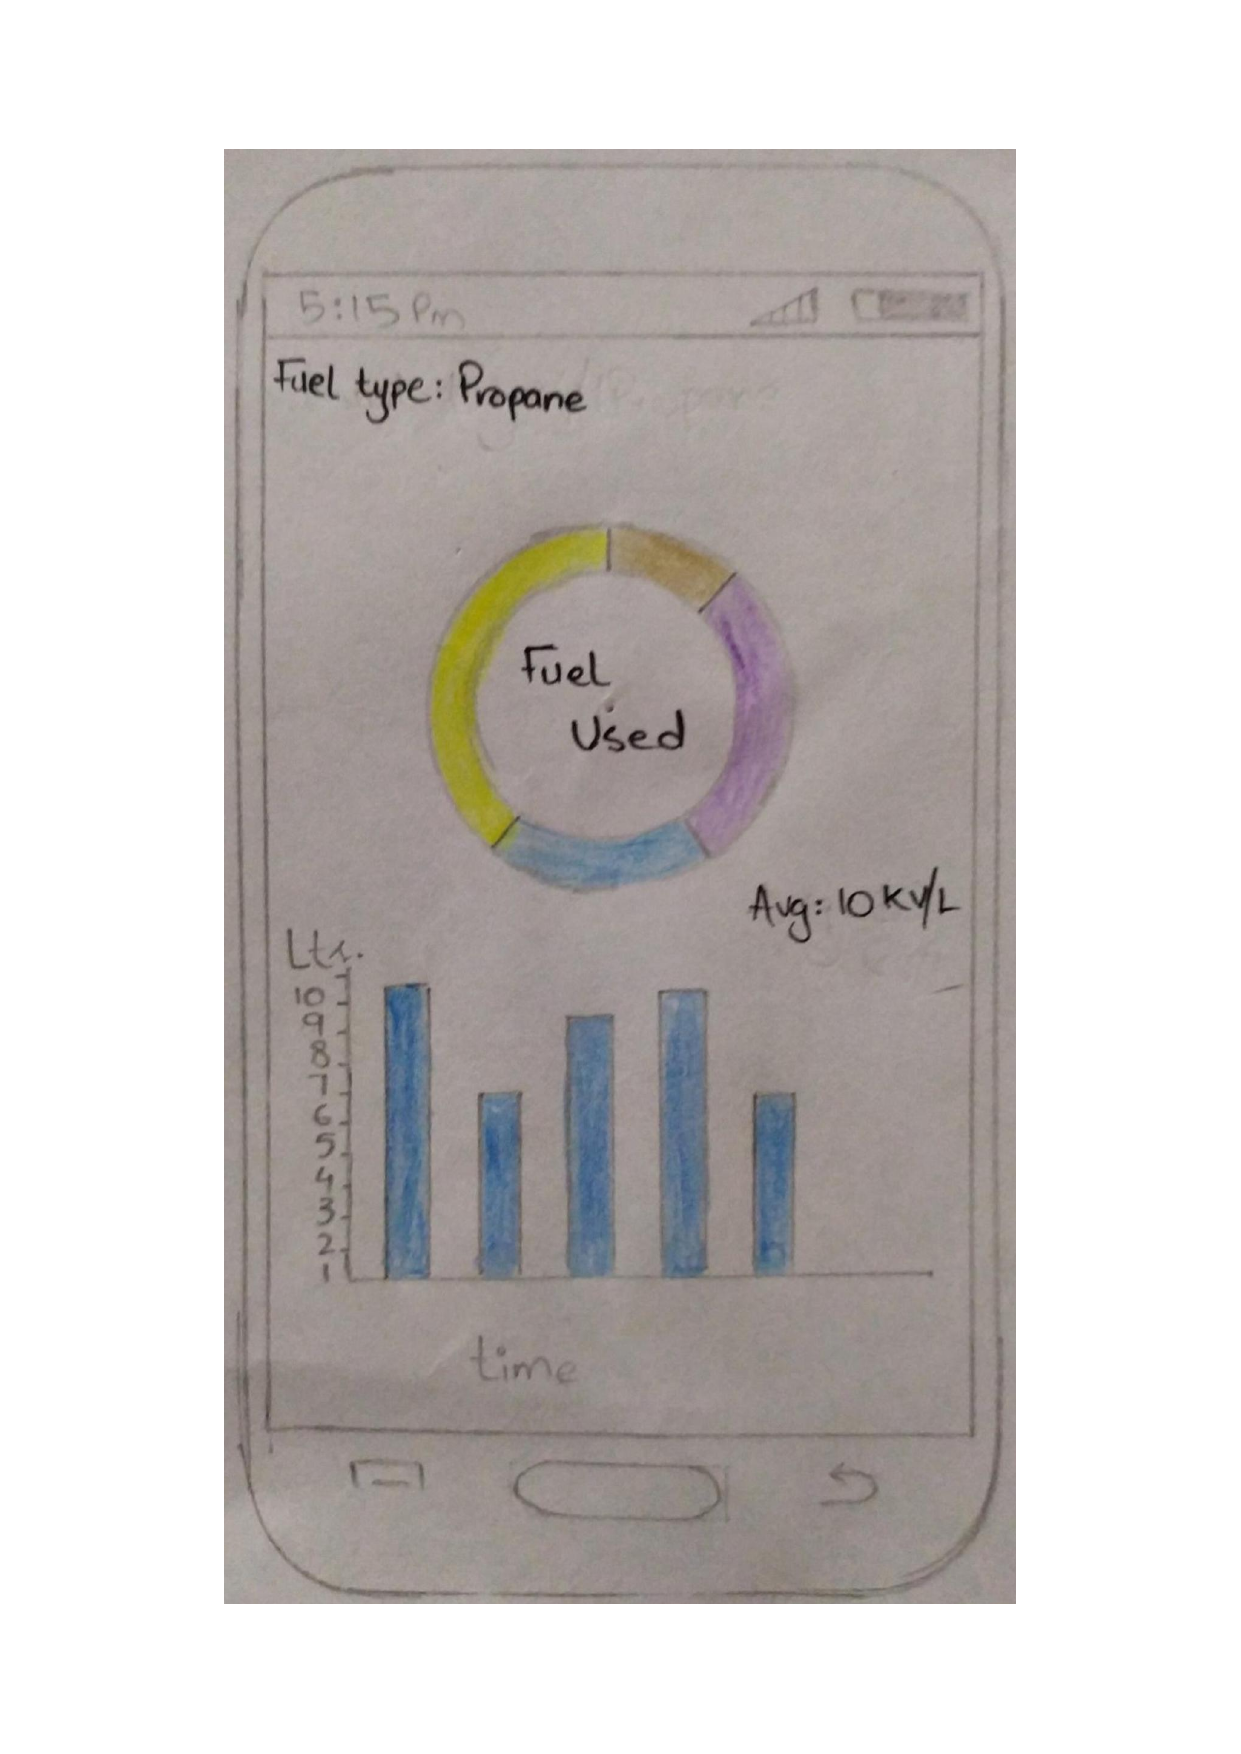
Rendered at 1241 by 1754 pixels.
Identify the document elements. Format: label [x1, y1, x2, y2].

picture [224, 149, 1016, 1604]
